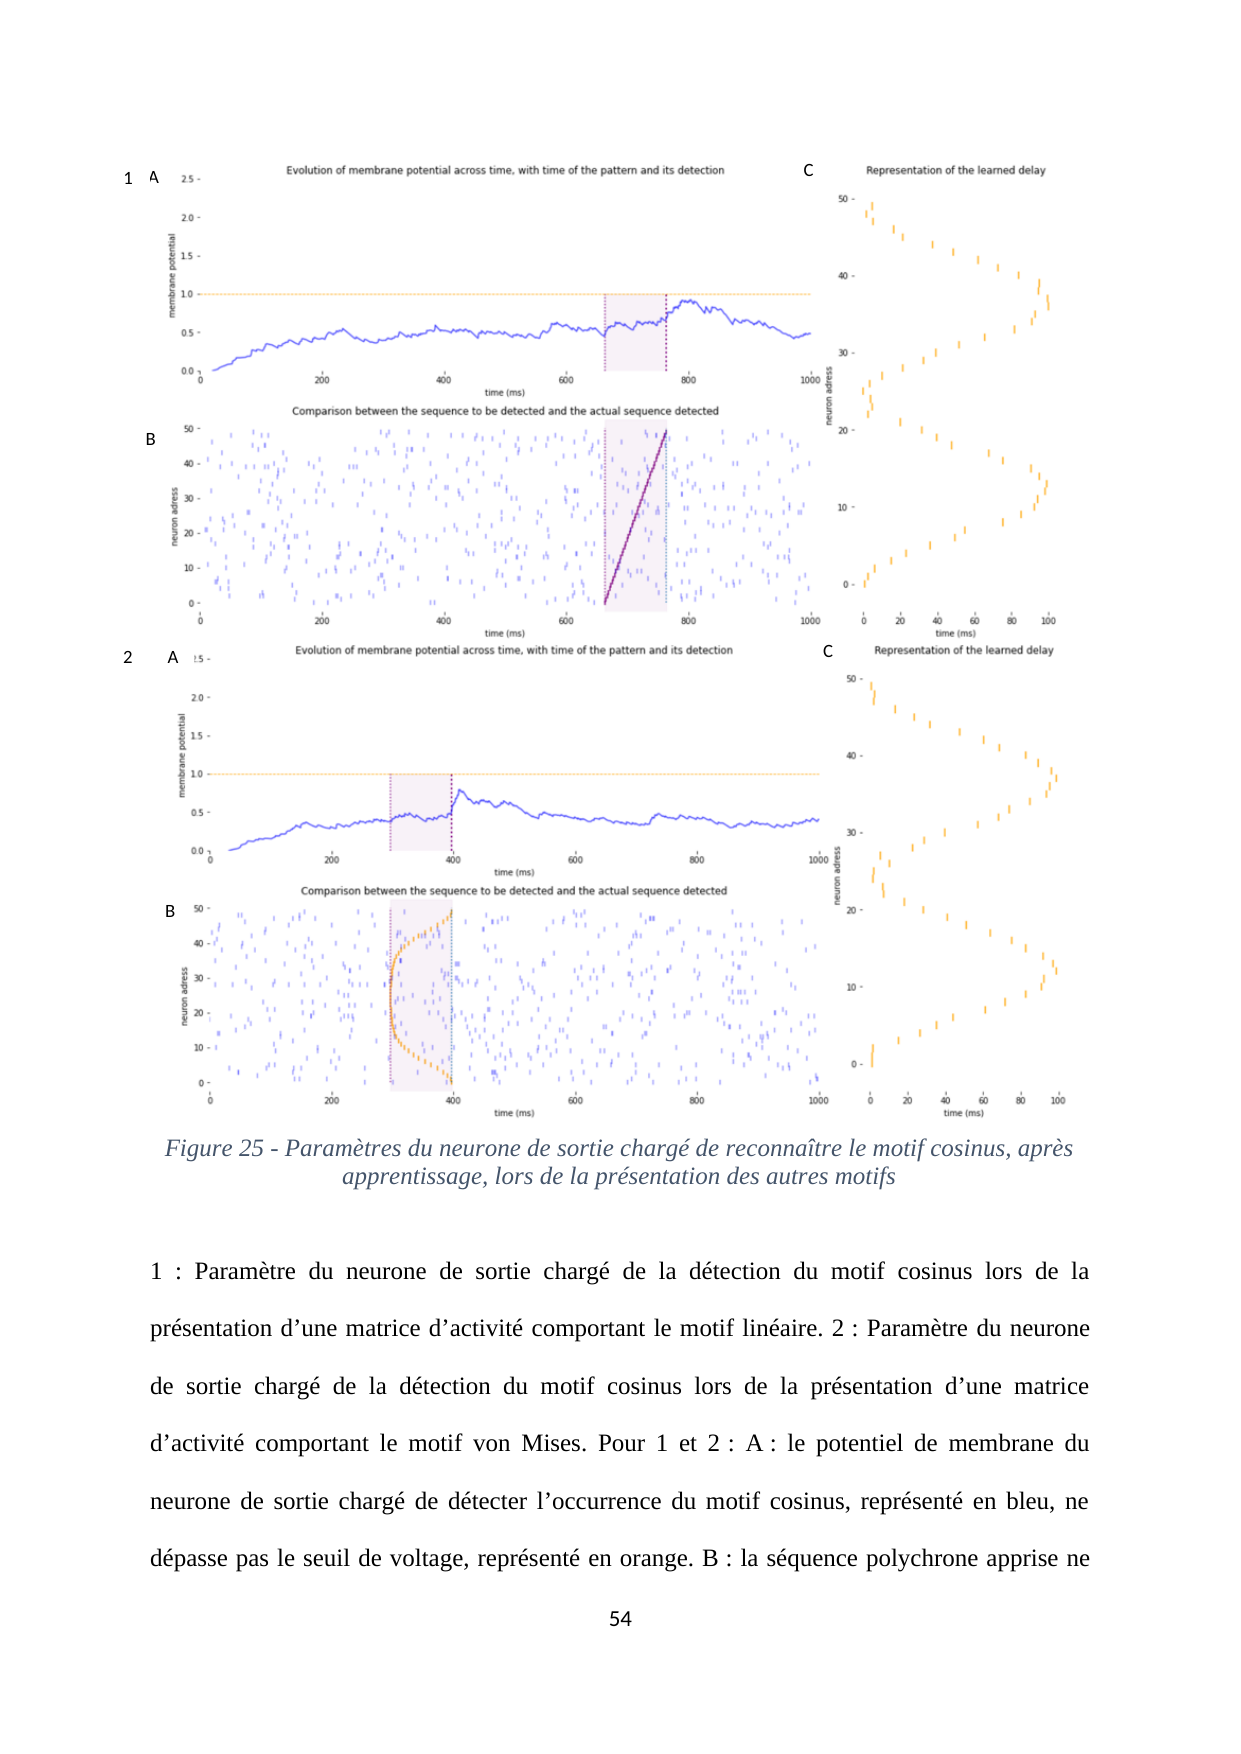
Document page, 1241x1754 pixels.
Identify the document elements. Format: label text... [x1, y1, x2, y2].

text Figure - Paramètres du neurone de sortie chargé de reconnaître le motif cosinus, après apprentissage, lors de la présentation des autres motifs [150, 1133, 1090, 1190]
picture [150, 150, 1091, 1133]
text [150, 1256, 1090, 1572]
